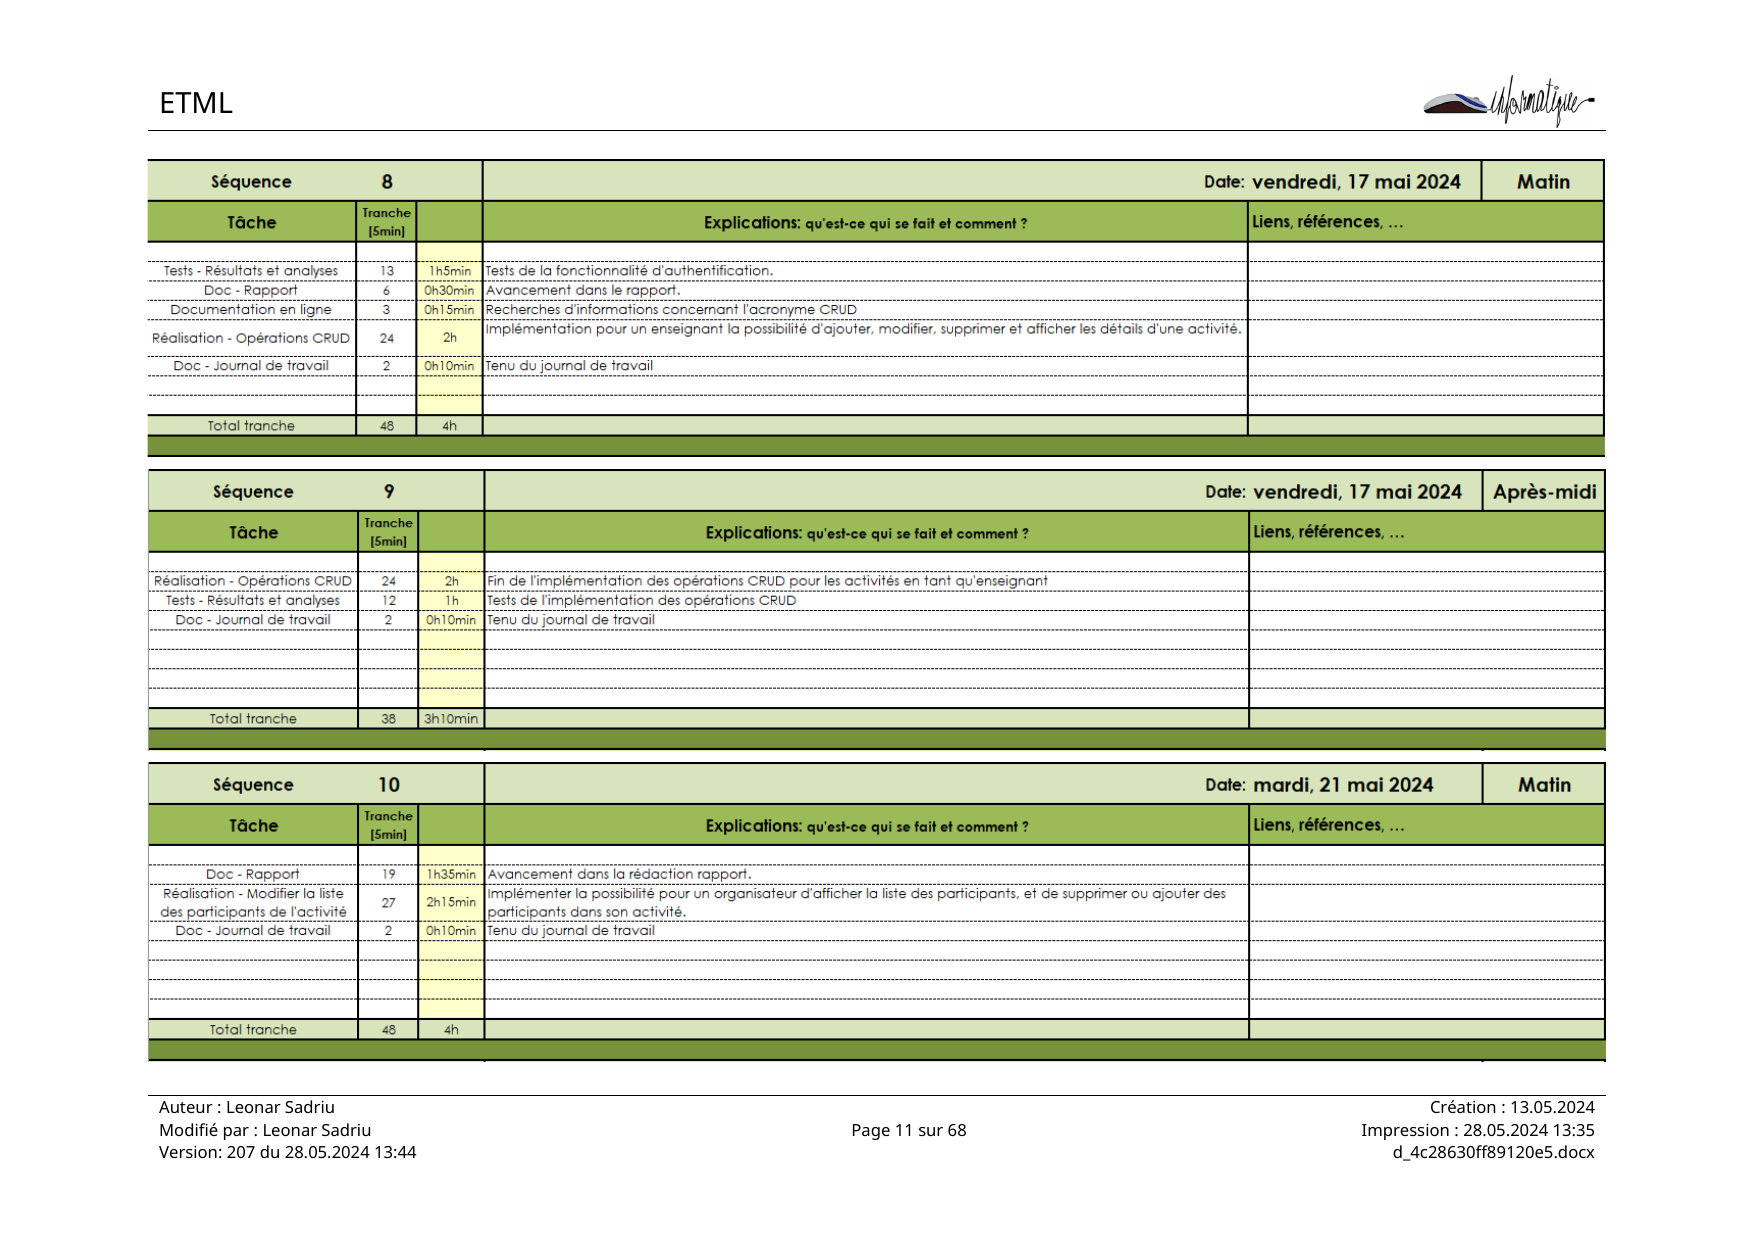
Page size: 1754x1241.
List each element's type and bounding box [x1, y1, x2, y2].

picture [1423, 75, 1595, 128]
picture [147, 159, 1607, 457]
picture [147, 469, 1607, 751]
picture [147, 762, 1607, 1062]
